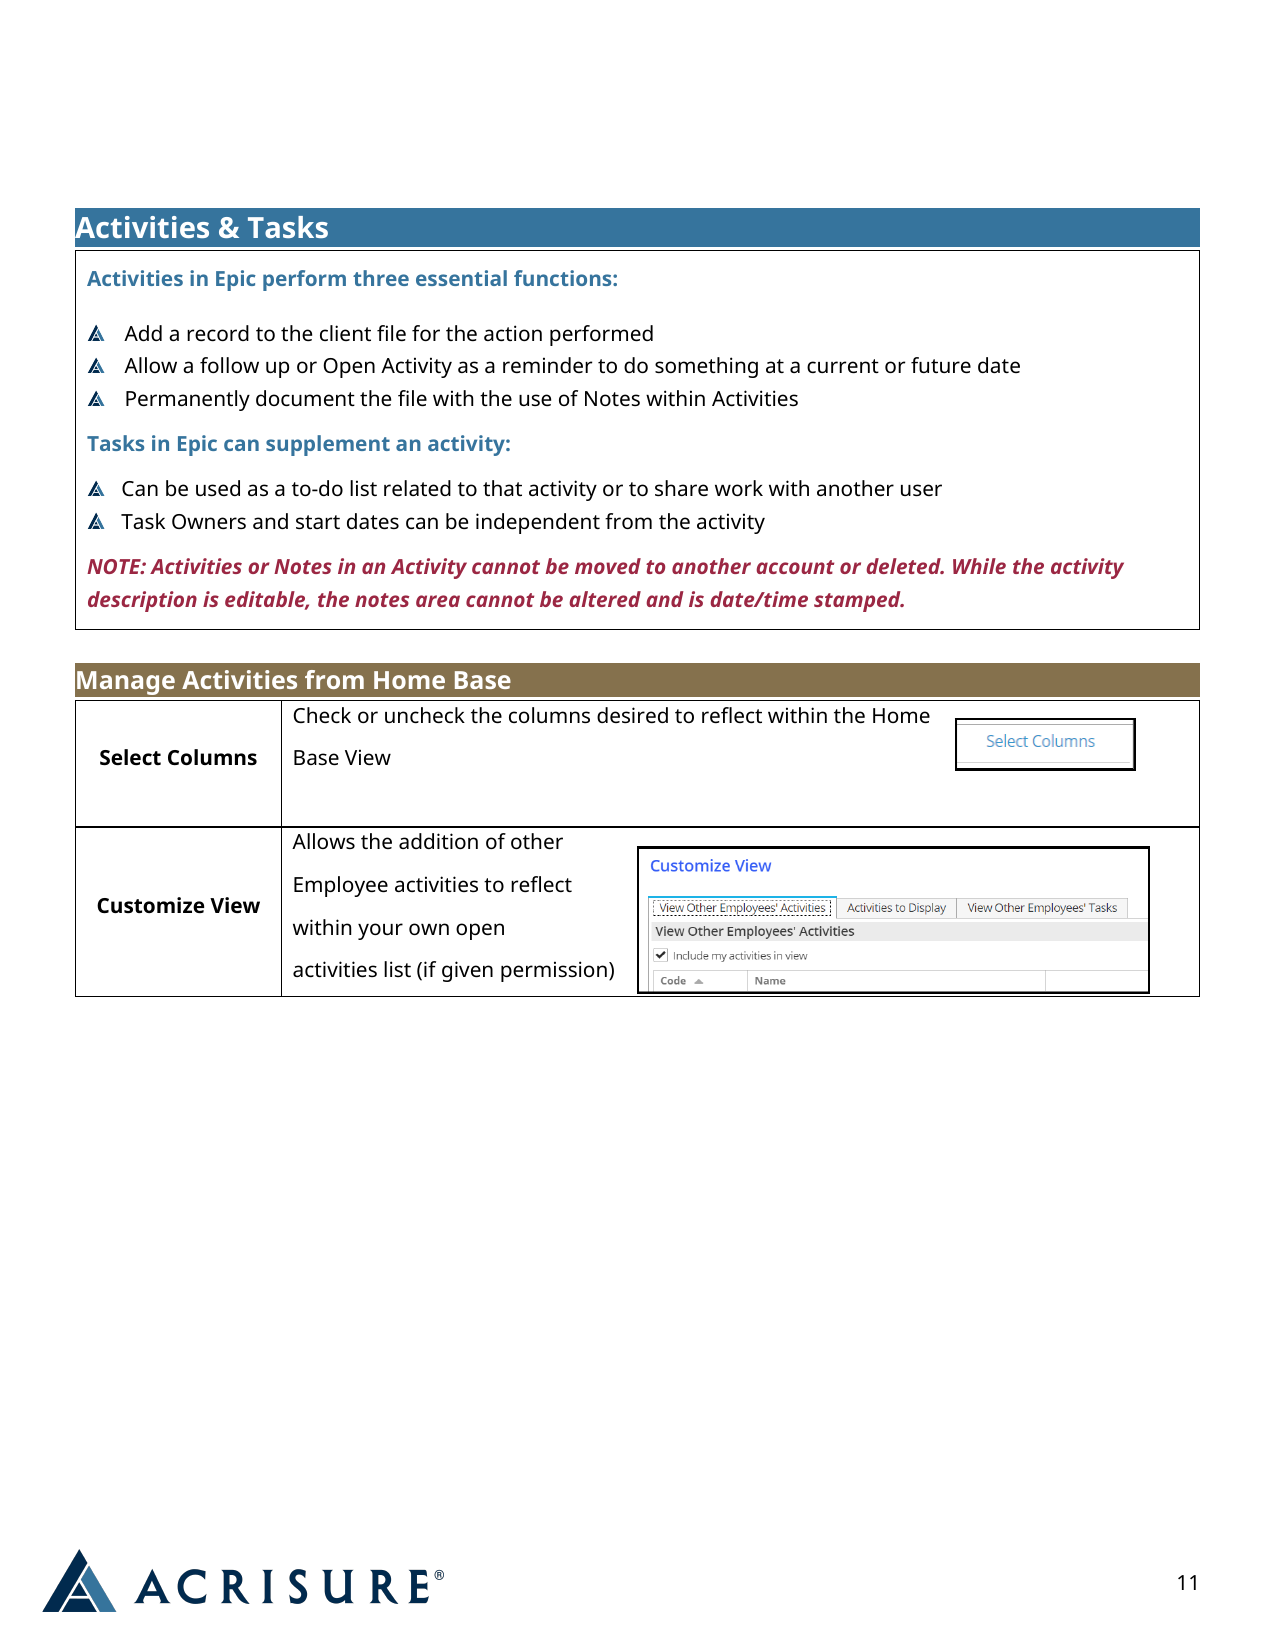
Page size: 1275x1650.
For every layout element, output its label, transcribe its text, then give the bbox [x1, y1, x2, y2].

table_cell Allows the addition of other Employee activities to reflect within your own open activities list (if given permission) [282, 828, 1199, 996]
picture [87, 390, 105, 407]
subtitle Activities & Tasks [75, 208, 1200, 247]
picture [87, 357, 105, 374]
picture [42, 1549, 444, 1612]
picture [639, 849, 1148, 992]
table_header Check or uncheck the columns desired to reflect within the Home Base View [282, 701, 1199, 826]
picture [87, 512, 105, 530]
table_header Activities in Epic perform three essential functions: Add a record to the client file for the action performed Allow a follow up or Open Activity as a reminder to do something at a current or future date Permanently document the file with the use of Notes within Activities Tasks in Epic can supplement an activity: Can be used as a to-do list related to that activity or to share work with another user Task Owners and start dates can be independent from the activity NOTE: Activities or Notes in an Activity cannot be moved to another account or deleted. While the activity description is editable, the notes area cannot be altered and is date/time stamped. [76, 251, 1199, 629]
table_cell Customize View [76, 828, 281, 996]
picture [87, 480, 105, 497]
picture [87, 324, 105, 342]
table_header Select Columns [76, 701, 281, 826]
subtitle Manage Activities from Home Base [75, 663, 1200, 697]
picture [957, 720, 1134, 769]
